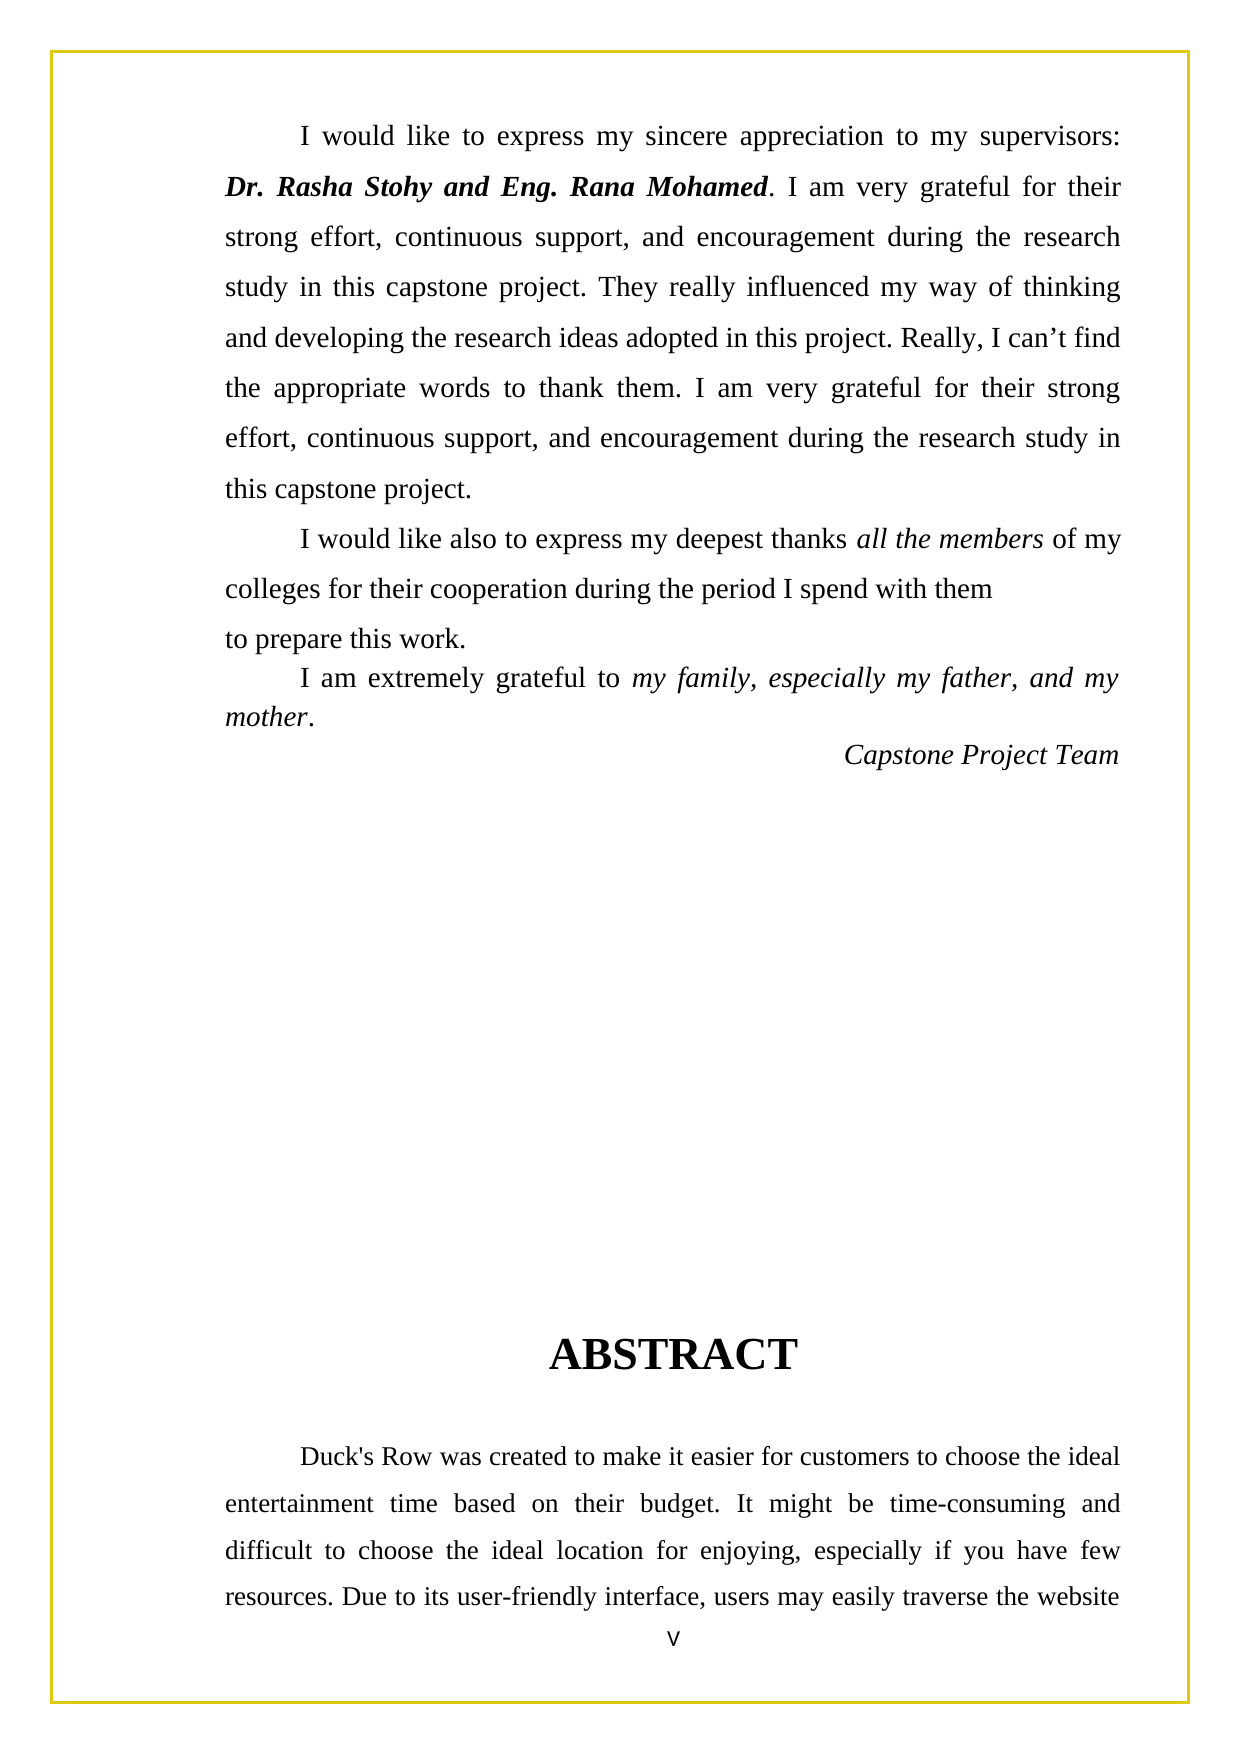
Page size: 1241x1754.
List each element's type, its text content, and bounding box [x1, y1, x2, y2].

text Capstone Project Team [225, 737, 1122, 771]
text I am extremely grateful to my family, especially my father, and my mother. [225, 660, 1122, 732]
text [225, 1440, 1122, 1612]
text to prepare this work. [225, 622, 1122, 655]
text I would like also to express my deepest thanks all the members of my colleges for their cooperation during the period I spend with them [225, 521, 1122, 605]
text I would like to express my sincere appreciation to my supervisors: Dr. Rasha Stohy and Eng. Rana Mohamed. I am very grateful for their strong effort, continuous support, and encouragement during the research study in this capstone project. They really influenced my way of thinking and developing the research ideas adopted in this project. Really, I can’t find the appropriate words to thank them. I am very grateful for their strong effort, continuous support, and encouragement during the research study in this capstone project. [225, 118, 1122, 504]
subtitle ABSTRACT [225, 1327, 1122, 1379]
